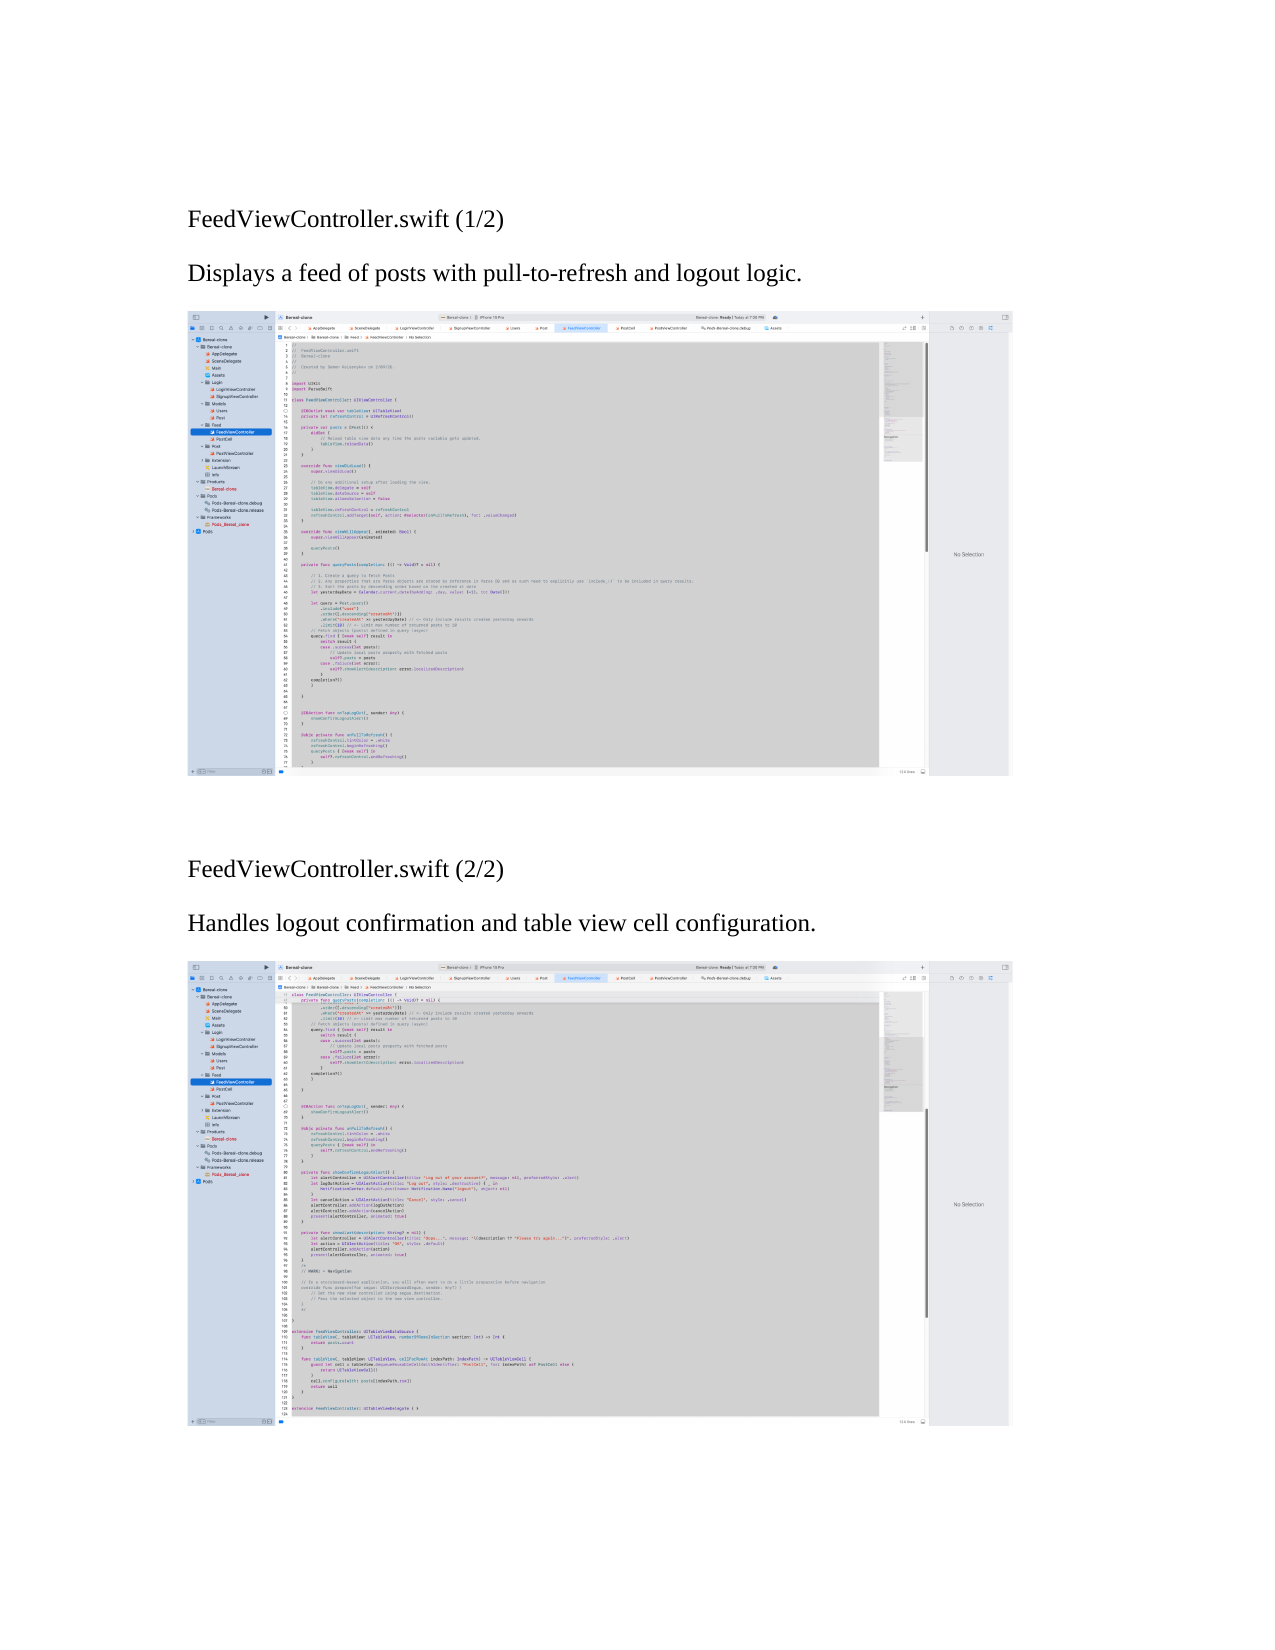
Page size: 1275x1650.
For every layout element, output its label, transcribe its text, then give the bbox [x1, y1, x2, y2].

text Handles logout confirmation and table view cell configuration. [187, 908, 1087, 937]
picture [187, 311, 1013, 776]
picture [187, 961, 1013, 1426]
text FeedViewController.swift (1/2) [187, 204, 1087, 233]
text Displays a feed of posts with pull-to-refresh and logout logic. [187, 258, 1087, 286]
text FeedViewController.swift (2/2) [187, 854, 1087, 883]
